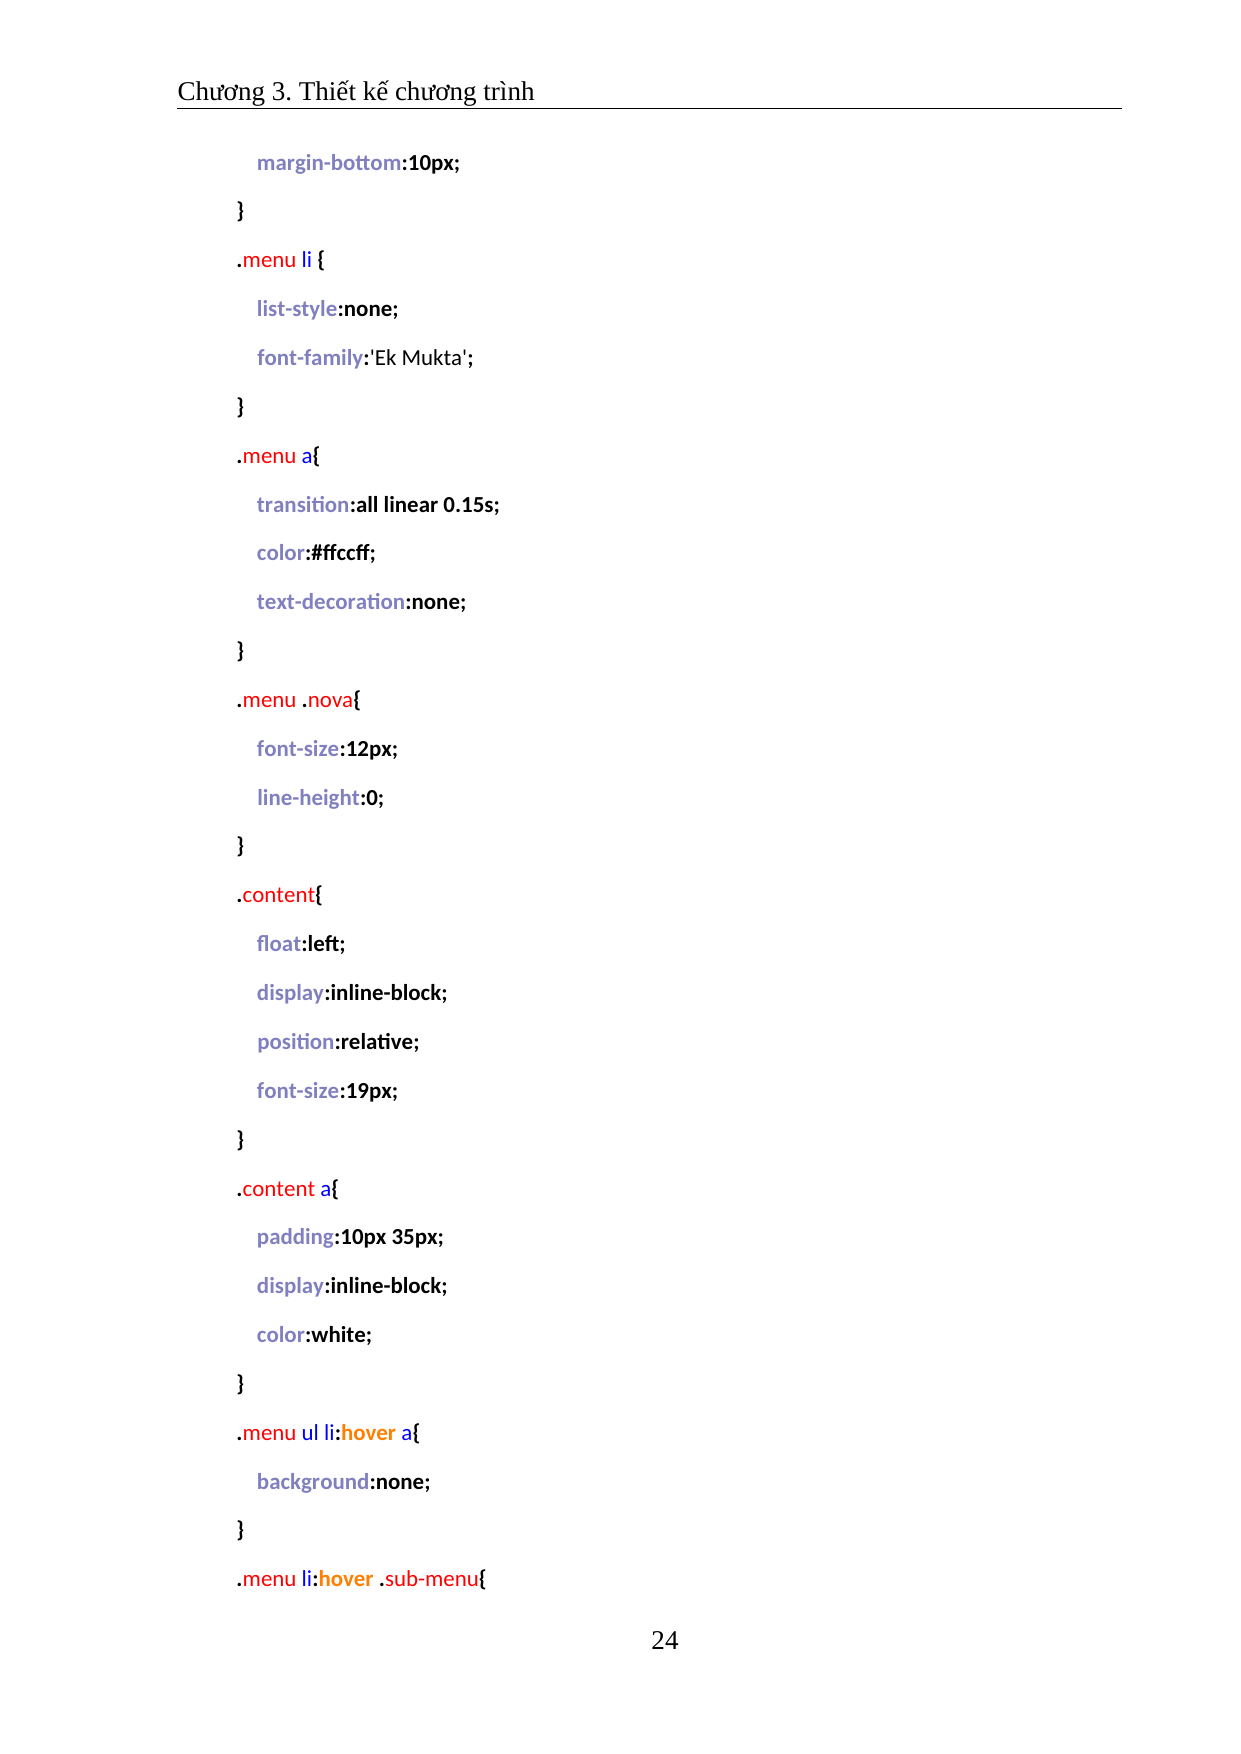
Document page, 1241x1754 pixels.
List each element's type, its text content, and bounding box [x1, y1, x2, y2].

text } [177, 636, 1122, 664]
text font-size:12px; [177, 734, 1122, 762]
text display:inline-block; [177, 1271, 1122, 1299]
text .menu a{ [177, 441, 1122, 469]
text } [177, 1516, 1122, 1544]
text text-decoration:none; [177, 587, 1122, 615]
text .menu ul li:hover a{ [177, 1418, 1122, 1446]
text background:none; [177, 1467, 1122, 1495]
text line-height:0; [177, 783, 1122, 811]
text transition:all linear 0.15s; [177, 490, 1122, 518]
text color:#ffccff; [177, 538, 1122, 567]
text .menu li { [177, 245, 1122, 273]
text margin-bottom:10px; [177, 148, 1122, 176]
text .menu li:hover .sub-menu{ [177, 1564, 1122, 1592]
text .content{ [177, 881, 1122, 908]
text font-family:'Ek Mukta'; [177, 343, 1122, 371]
text list-style:none; [177, 294, 1122, 322]
text padding:10px 35px; [177, 1222, 1122, 1251]
text } [177, 392, 1122, 420]
text color:white; [177, 1320, 1122, 1348]
text } [177, 1125, 1122, 1153]
text float:left; [177, 929, 1122, 957]
text } [177, 197, 1122, 224]
text .content a{ [177, 1174, 1122, 1202]
text font-size:19px; [177, 1076, 1122, 1104]
text } [177, 1369, 1122, 1397]
text .menu .nova{ [177, 685, 1122, 713]
text } [177, 832, 1122, 860]
text display:inline-block; [177, 978, 1122, 1006]
text position:relative; [177, 1027, 1122, 1055]
